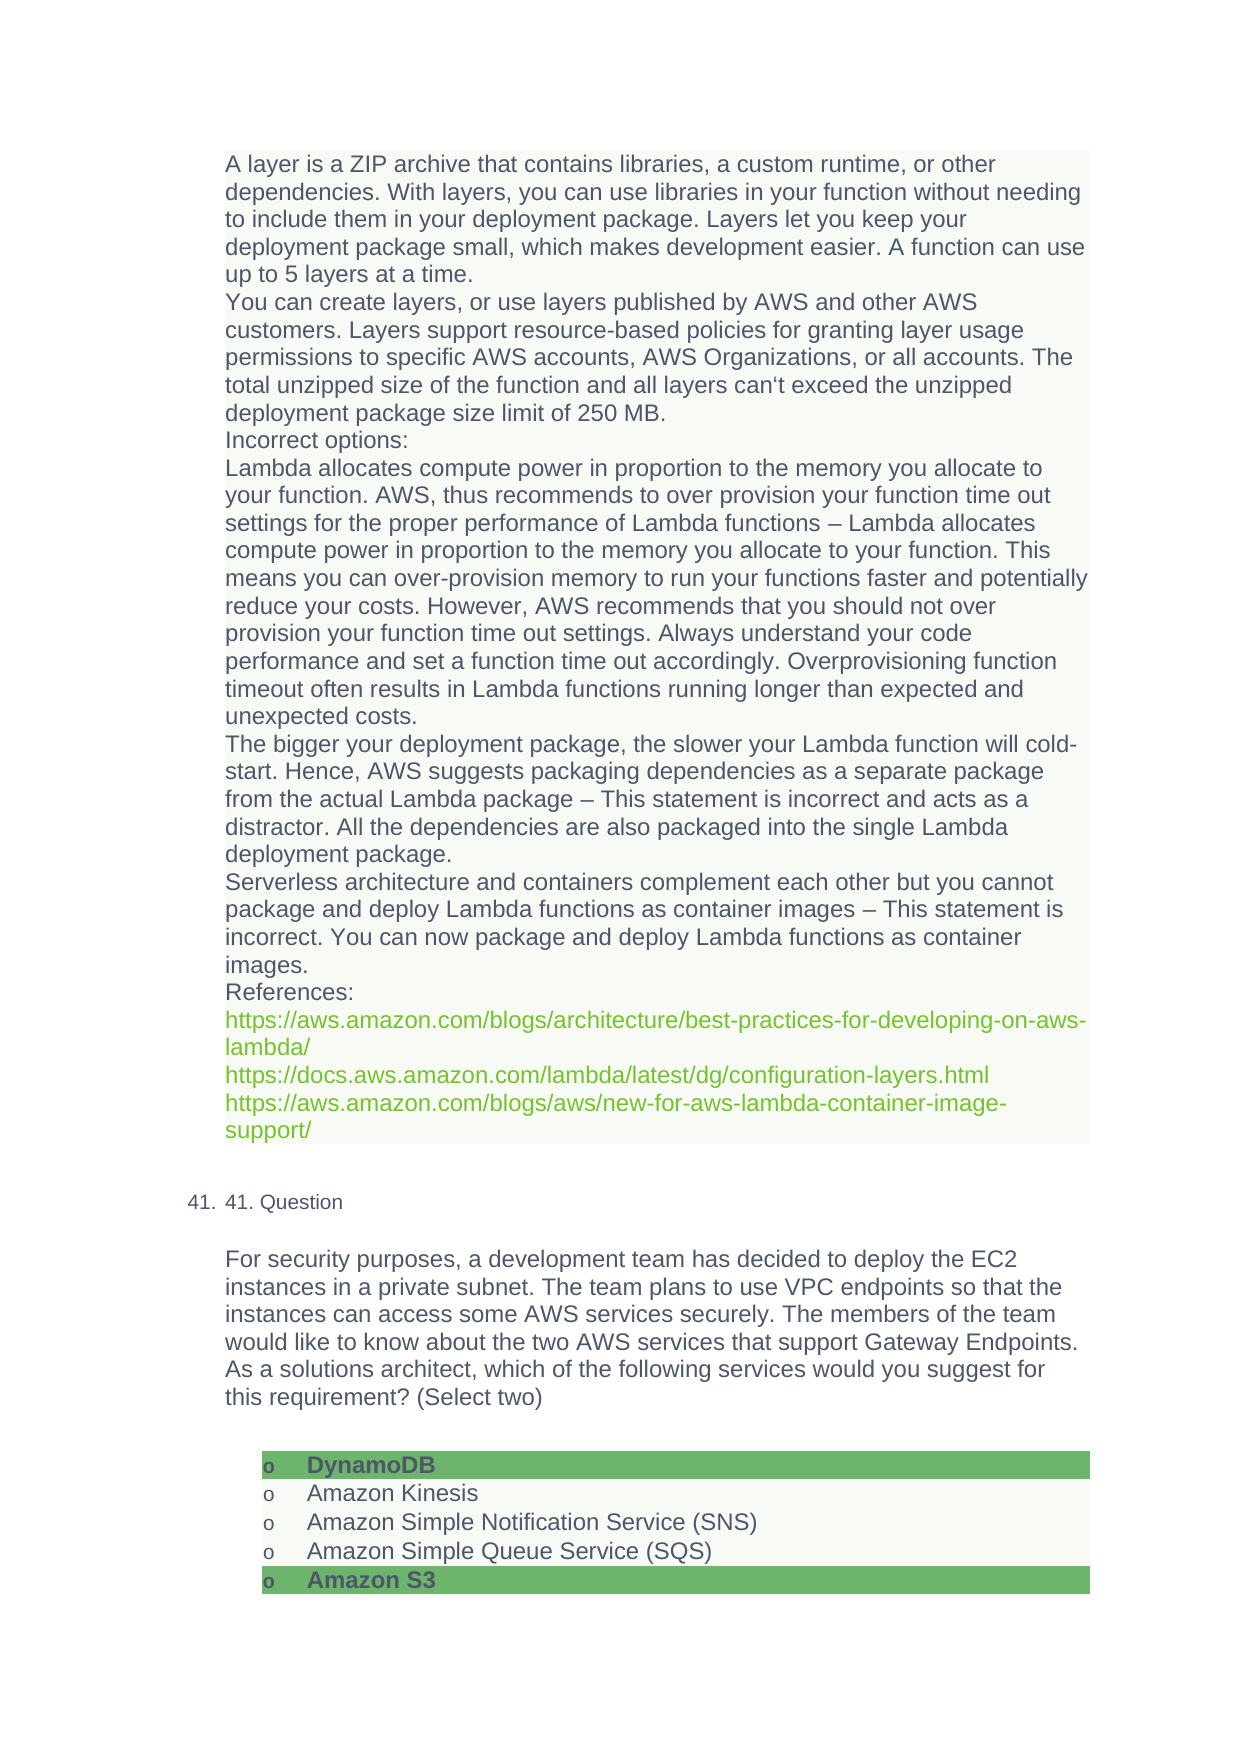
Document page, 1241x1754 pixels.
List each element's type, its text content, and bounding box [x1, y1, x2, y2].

list Amazon S3 [262, 1566, 1090, 1594]
list Amazon Simple Notification Service (SNS) [262, 1508, 1090, 1537]
subtitle 41. Question [187, 1184, 1090, 1214]
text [225, 150, 1090, 1144]
list Amazon Simple Queue Service (SQS) [262, 1537, 1090, 1566]
list DynamoDB [262, 1451, 1090, 1479]
list Amazon Kinesis [262, 1479, 1090, 1508]
text For security purposes, a development team has decided to deploy the EC2 instances in a private subnet. The team plans to use VPC endpoints so that the instances can access some AWS services securely. The members of the team would like to know about the two AWS services that support Gateway Endpoints. As a solutions architect, which of the following services would you suggest for this requirement? (Select two) [225, 1245, 1090, 1411]
